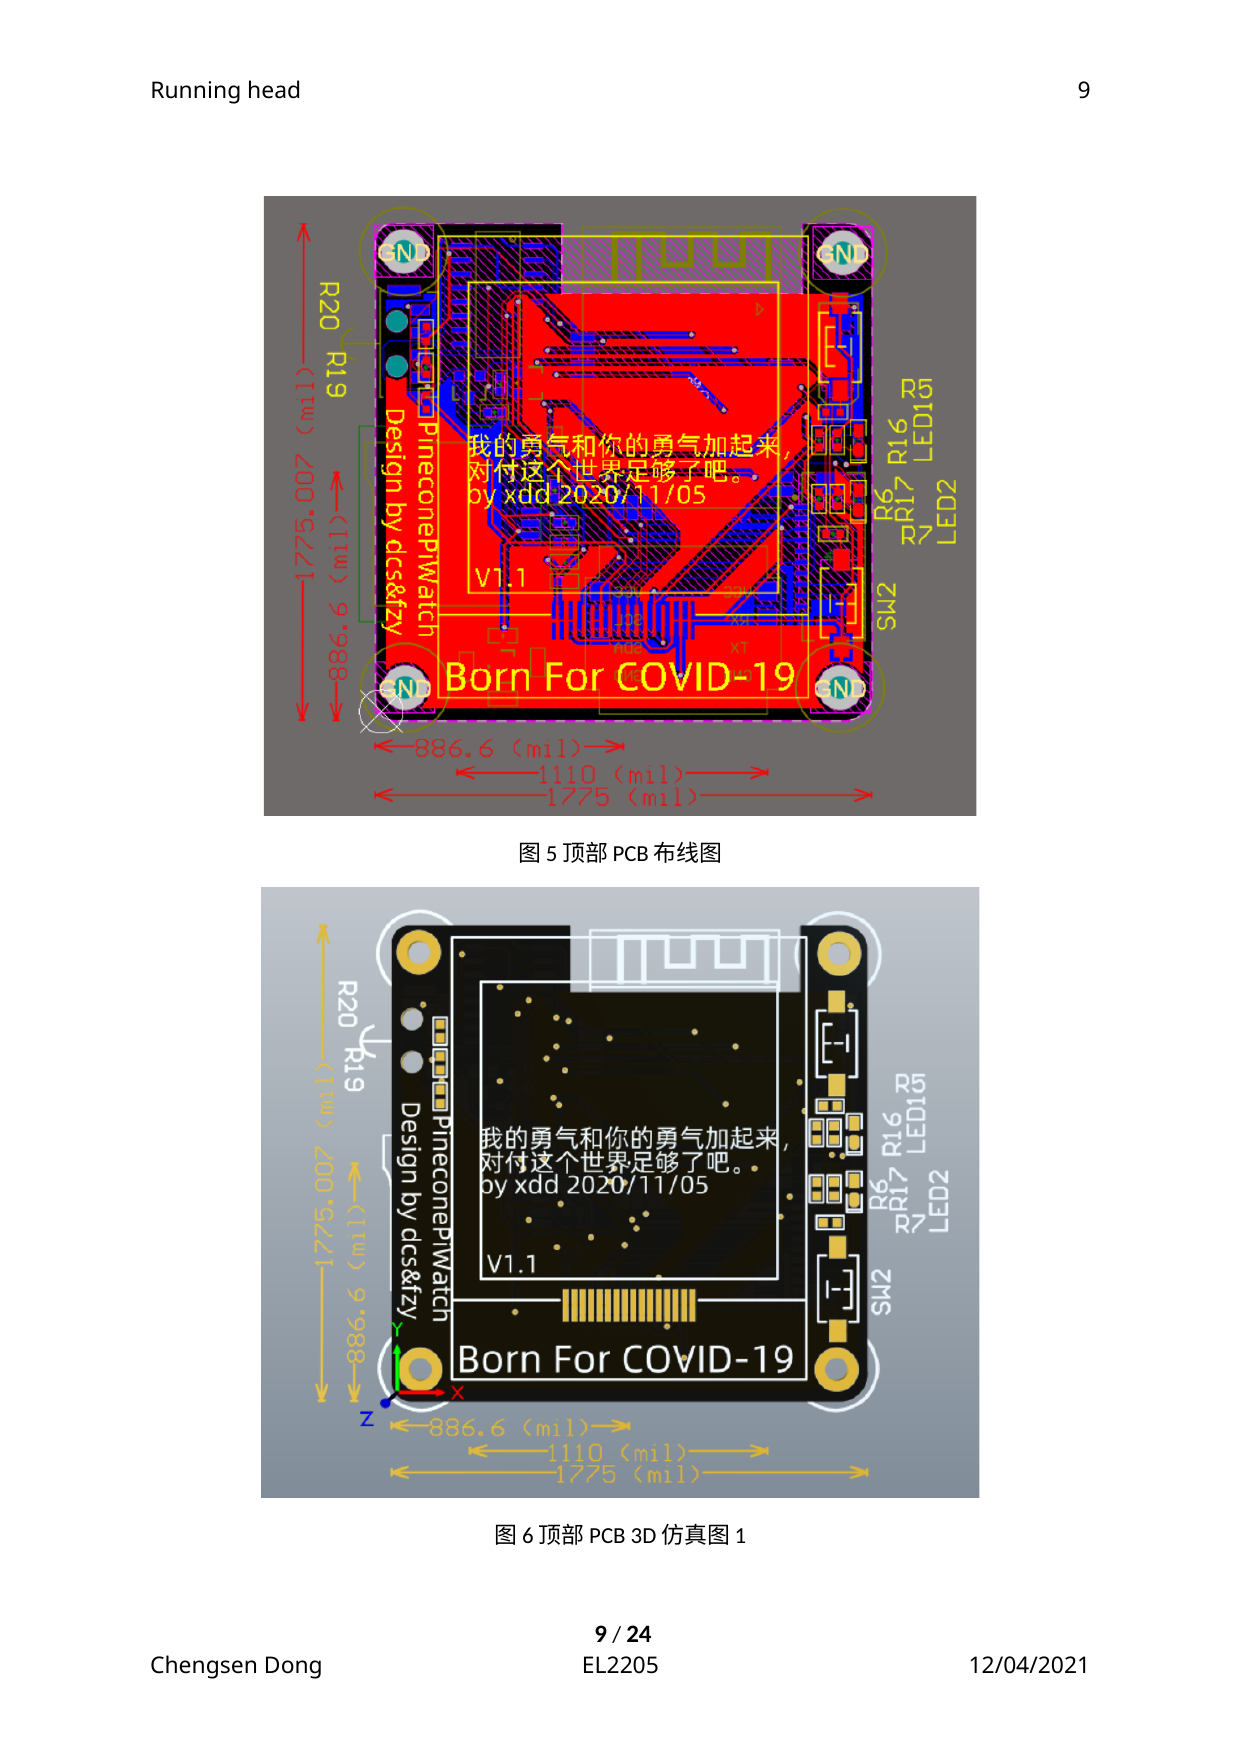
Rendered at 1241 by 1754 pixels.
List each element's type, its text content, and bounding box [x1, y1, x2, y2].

picture [261, 887, 980, 1498]
text 图5顶部PCB布线图 [150, 835, 1090, 868]
picture [263, 196, 977, 816]
text 图6 顶部PCB 3D仿真图1 [150, 1517, 1090, 1550]
